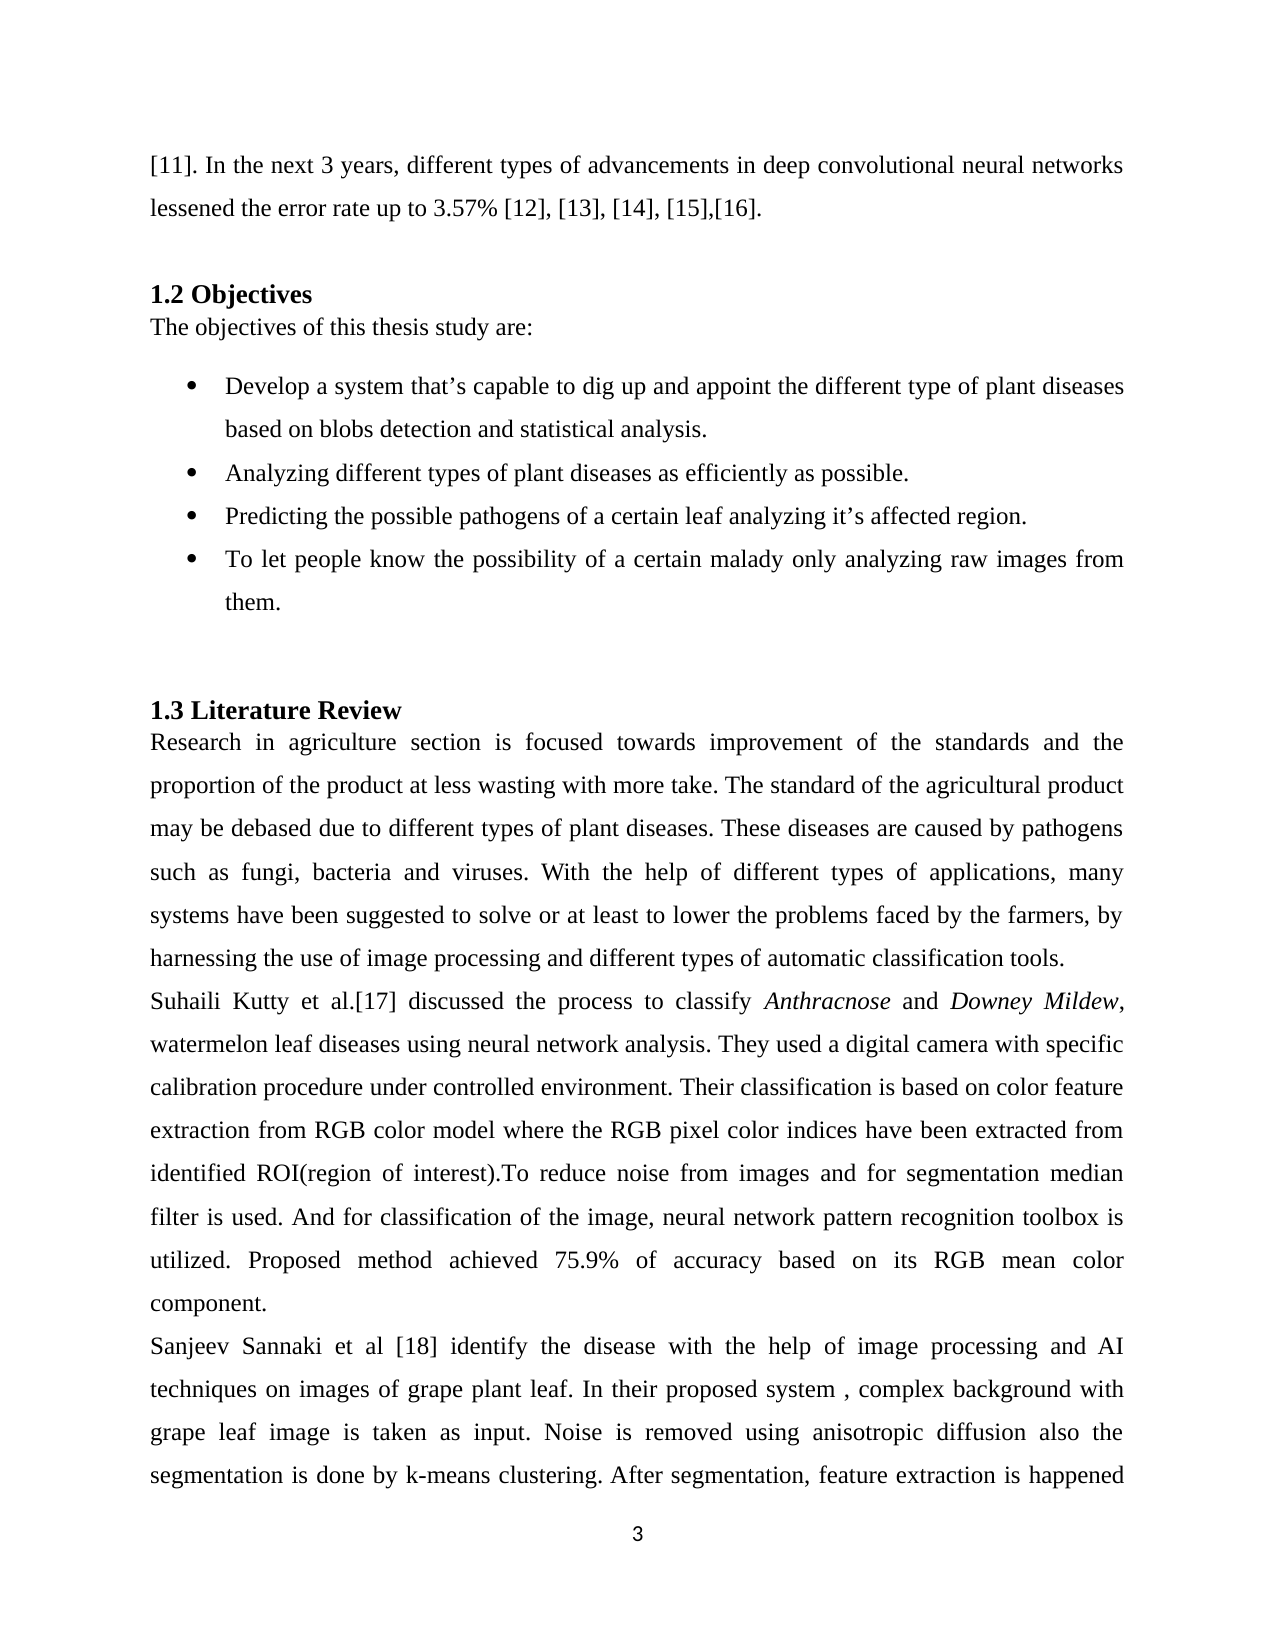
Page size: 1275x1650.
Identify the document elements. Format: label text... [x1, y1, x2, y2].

subtitle 1.3 Literature Review [150, 694, 1125, 725]
list To let people know the possibility of a certain malady only analyzing raw images from them. [187, 544, 1125, 616]
text Research in agriculture section is focused towards improvement of the standards and the proportion of the product at less wasting with more take. The standard of the agricultural product may be debased due to different types of plant diseases. These diseases are caused by pathogens such as fungi, bacteria and viruses. With the help of different types of applications, many systems have been suggested to solve or at least to lower the problems faced by the farmers, by harnessing the use of image processing and different types of automatic classification tools. [150, 727, 1125, 972]
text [150, 1331, 1125, 1489]
subtitle 1.2 Objectives [150, 278, 1125, 309]
list Develop a system that’s capable to dig up and appoint the different type of plant diseases based on blobs detection and statistical analysis. [187, 371, 1125, 443]
list Predicting the possible pathogens of a certain leaf analyzing it’s affected region. [187, 501, 1125, 529]
text Suhaili Kutty et al.[17] discussed the process to classify Anthracnose and Downey Mildew, watermelon leaf diseases using neural network analysis. They used a digital camera with specific calibration procedure under controlled environment. Their classification is based on color feature extraction from RGB color model where the RGB pixel color indices have been extracted from identified ROI(region of interest).To reduce noise from images and for segmentation median filter is used. And for classification of the image, neural network pattern recognition toolbox is utilized. Proposed method achieved 75.9% of accuracy based on its RGB mean color component. [150, 986, 1125, 1317]
list Analyzing different types of plant diseases as efficiently as possible. [187, 458, 1125, 486]
text The objectives of this thesis study are: [150, 312, 1125, 340]
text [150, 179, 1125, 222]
